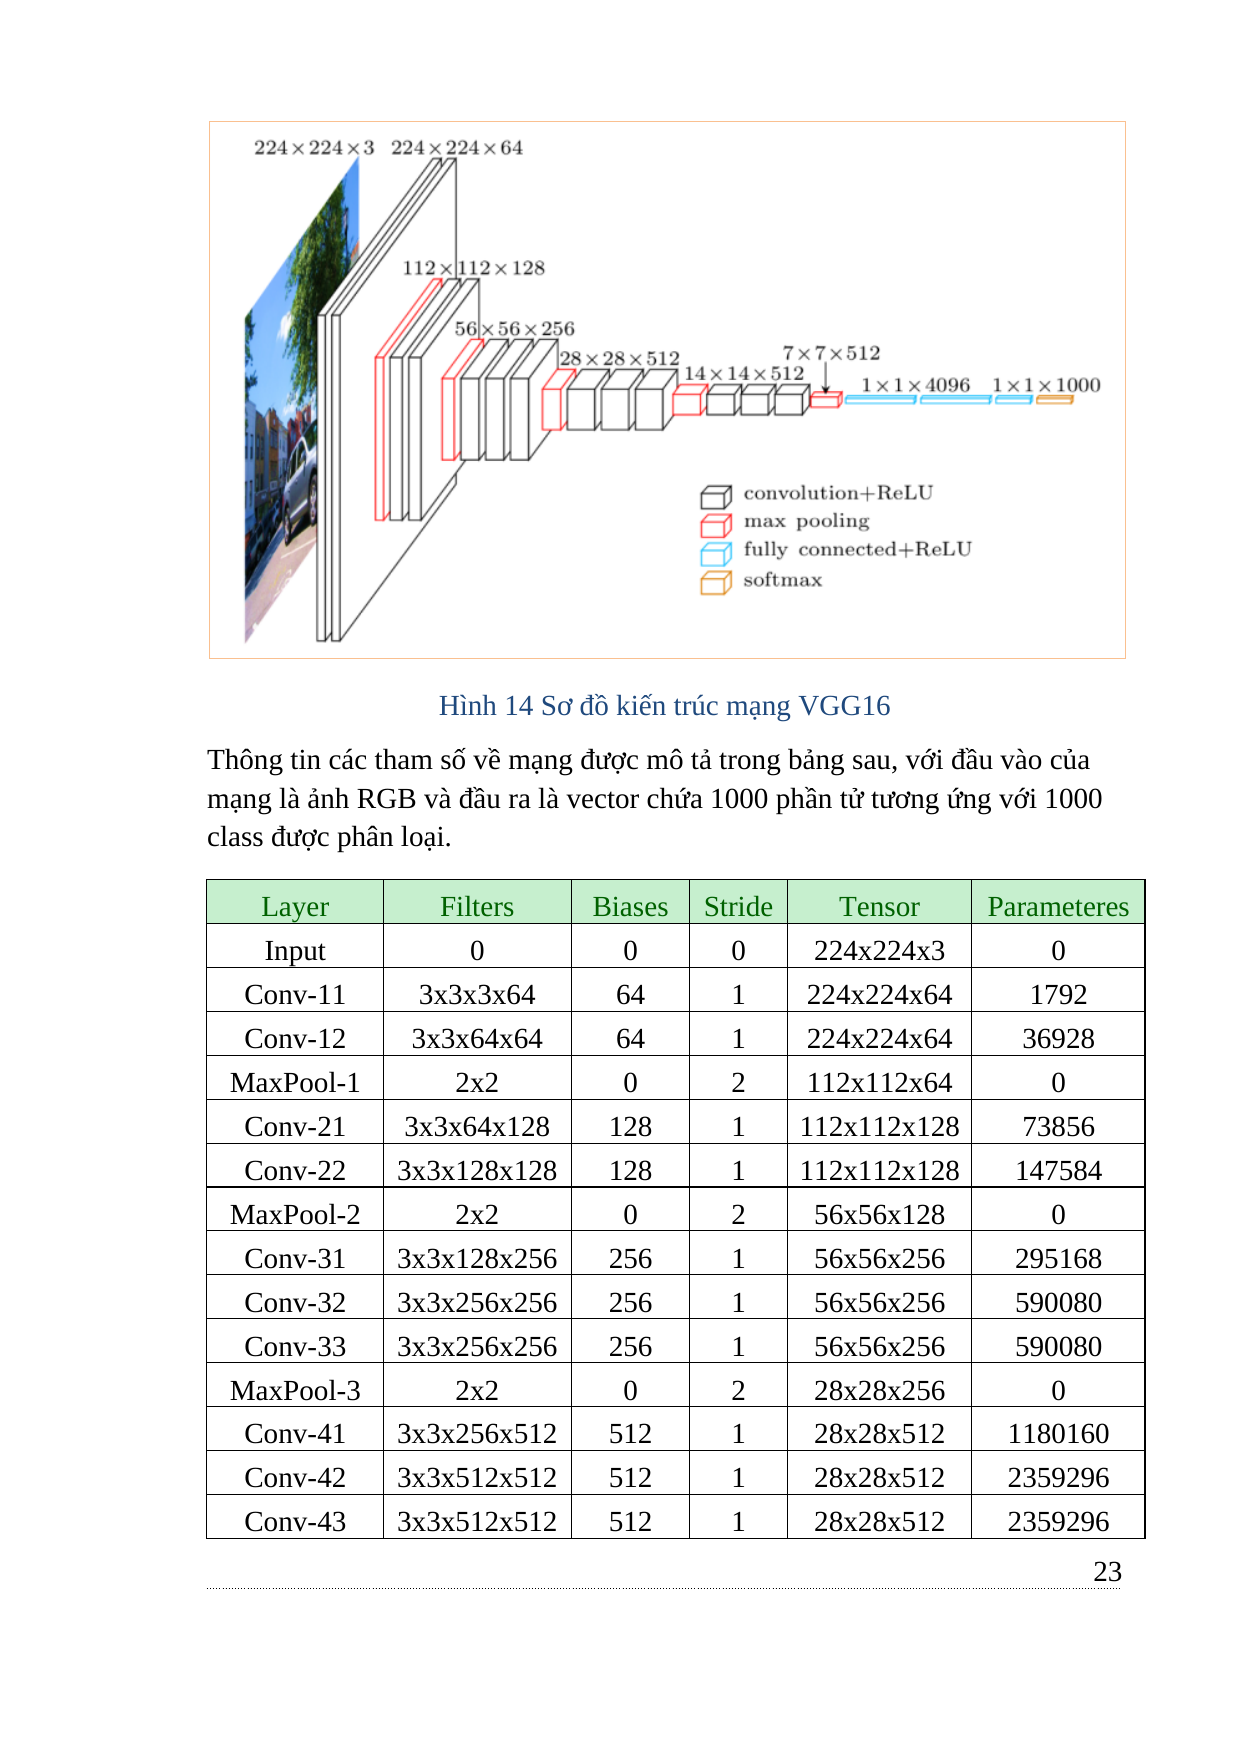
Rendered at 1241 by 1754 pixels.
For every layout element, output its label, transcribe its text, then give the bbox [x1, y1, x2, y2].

table_cell 1180160 [972, 1407, 1144, 1450]
table_cell 2359296 [972, 1451, 1144, 1494]
table_cell 128 [572, 1144, 689, 1186]
table_cell 73856 [972, 1100, 1144, 1142]
table_cell Conv-31 [207, 1231, 383, 1274]
table_cell 3x3x256x256 [384, 1319, 571, 1362]
table_cell 590080 [972, 1275, 1144, 1318]
table_cell 1 [690, 1100, 787, 1142]
table_cell MaxPool-1 [207, 1056, 383, 1098]
table_cell 1 [690, 1319, 787, 1362]
table_cell 0 [572, 1363, 689, 1406]
table_cell Conv-32 [207, 1275, 383, 1318]
table_cell Conv-43 [207, 1495, 383, 1538]
table_cell 0 [690, 924, 787, 967]
table_header Filters [384, 880, 571, 923]
table_header Layer [207, 880, 383, 923]
table_cell 512 [572, 1451, 689, 1494]
table_cell 128 [572, 1100, 689, 1142]
table_cell Conv-21 [207, 1100, 383, 1142]
table_cell 28x28x512 [788, 1451, 971, 1494]
table_cell 512 [572, 1495, 689, 1538]
table_cell 147584 [972, 1144, 1144, 1186]
table_cell 512 [572, 1407, 689, 1450]
table_cell 3x3x128x128 [384, 1144, 571, 1186]
table_cell MaxPool-2 [207, 1188, 383, 1230]
table_cell 64 [572, 1012, 689, 1054]
table_cell 2x2 [384, 1188, 571, 1230]
table_cell Input [207, 924, 383, 967]
table_cell 2 [690, 1056, 787, 1098]
picture [210, 122, 1125, 658]
table_cell Conv-12 [207, 1012, 383, 1054]
table_cell 1 [690, 1012, 787, 1054]
table_cell 36928 [972, 1012, 1144, 1054]
table_cell 0 [572, 1056, 689, 1098]
table_cell 0 [384, 924, 571, 967]
table_cell 112x112x128 [788, 1100, 971, 1142]
table_header Stride [690, 880, 787, 923]
table_cell 28x28x512 [788, 1495, 971, 1538]
table_cell 256 [572, 1231, 689, 1274]
table_cell 56x56x256 [788, 1231, 971, 1274]
table_cell 3x3x128x256 [384, 1231, 571, 1274]
table_cell 1 [690, 968, 787, 1011]
table_cell 224x224x64 [788, 1012, 971, 1054]
table_cell 0 [572, 1188, 689, 1230]
table_cell 224x224x64 [788, 968, 971, 1011]
table_cell 0 [972, 1363, 1144, 1406]
table_header Parameteres [972, 880, 1144, 923]
table_cell Conv-41 [207, 1407, 383, 1450]
table_cell 2 [690, 1363, 787, 1406]
table_cell 112x112x64 [788, 1056, 971, 1098]
table_cell 3x3x64x64 [384, 1012, 571, 1054]
table_cell 256 [572, 1319, 689, 1362]
table_header Tensor [788, 880, 971, 923]
table_cell 1 [690, 1407, 787, 1450]
table_cell 3x3x64x128 [384, 1100, 571, 1142]
table_header Biases [572, 880, 689, 923]
table_cell 64 [572, 968, 689, 1011]
table_cell 1 [690, 1231, 787, 1274]
table_cell 224x224x3 [788, 924, 971, 967]
table_cell 295168 [972, 1231, 1144, 1274]
table_cell 112x112x128 [788, 1144, 971, 1186]
table_cell 0 [972, 1188, 1144, 1230]
table_cell 256 [572, 1275, 689, 1318]
table_cell 56x56x128 [788, 1188, 971, 1230]
table_cell 1792 [972, 968, 1144, 1011]
table_cell 590080 [972, 1319, 1144, 1362]
table_cell 56x56x256 [788, 1275, 971, 1318]
table_cell 3x3x3x64 [384, 968, 571, 1011]
table_cell 56x56x256 [788, 1319, 971, 1362]
table_cell 0 [972, 1056, 1144, 1098]
text Hình 14 Sơ đồ kiến trúc mạng VGG16 [207, 688, 1122, 721]
table_cell 3x3x256x256 [384, 1275, 571, 1318]
table_cell Conv-22 [207, 1144, 383, 1186]
table_cell MaxPool-3 [207, 1363, 383, 1406]
table_cell Conv-33 [207, 1319, 383, 1362]
table_cell 1 [690, 1495, 787, 1538]
table_cell 0 [972, 924, 1144, 967]
table_cell 2 [690, 1188, 787, 1230]
table_cell 3x3x512x512 [384, 1451, 571, 1494]
table_cell 2x2 [384, 1363, 571, 1406]
table_cell 3x3x256x512 [384, 1407, 571, 1450]
table_cell 1 [690, 1275, 787, 1318]
table_cell 28x28x256 [788, 1363, 971, 1406]
table_cell 2359296 [972, 1495, 1144, 1538]
text Thông tin các tham số về mạng được mô tả trong bảng sau, với đầu vào của mạng là ảnh RGB và đầu ra là vector chứa 1000 phần tử tương ứng với 1000 class được phân loại. [207, 742, 1122, 853]
table_cell Conv-42 [207, 1451, 383, 1494]
table_cell 28x28x512 [788, 1407, 971, 1450]
table_cell 0 [572, 924, 689, 967]
table_cell 2x2 [384, 1056, 571, 1098]
table_cell 1 [690, 1451, 787, 1494]
table_cell 3x3x512x512 [384, 1495, 571, 1538]
table_cell Conv-11 [207, 968, 383, 1011]
table_cell 1 [690, 1144, 787, 1186]
